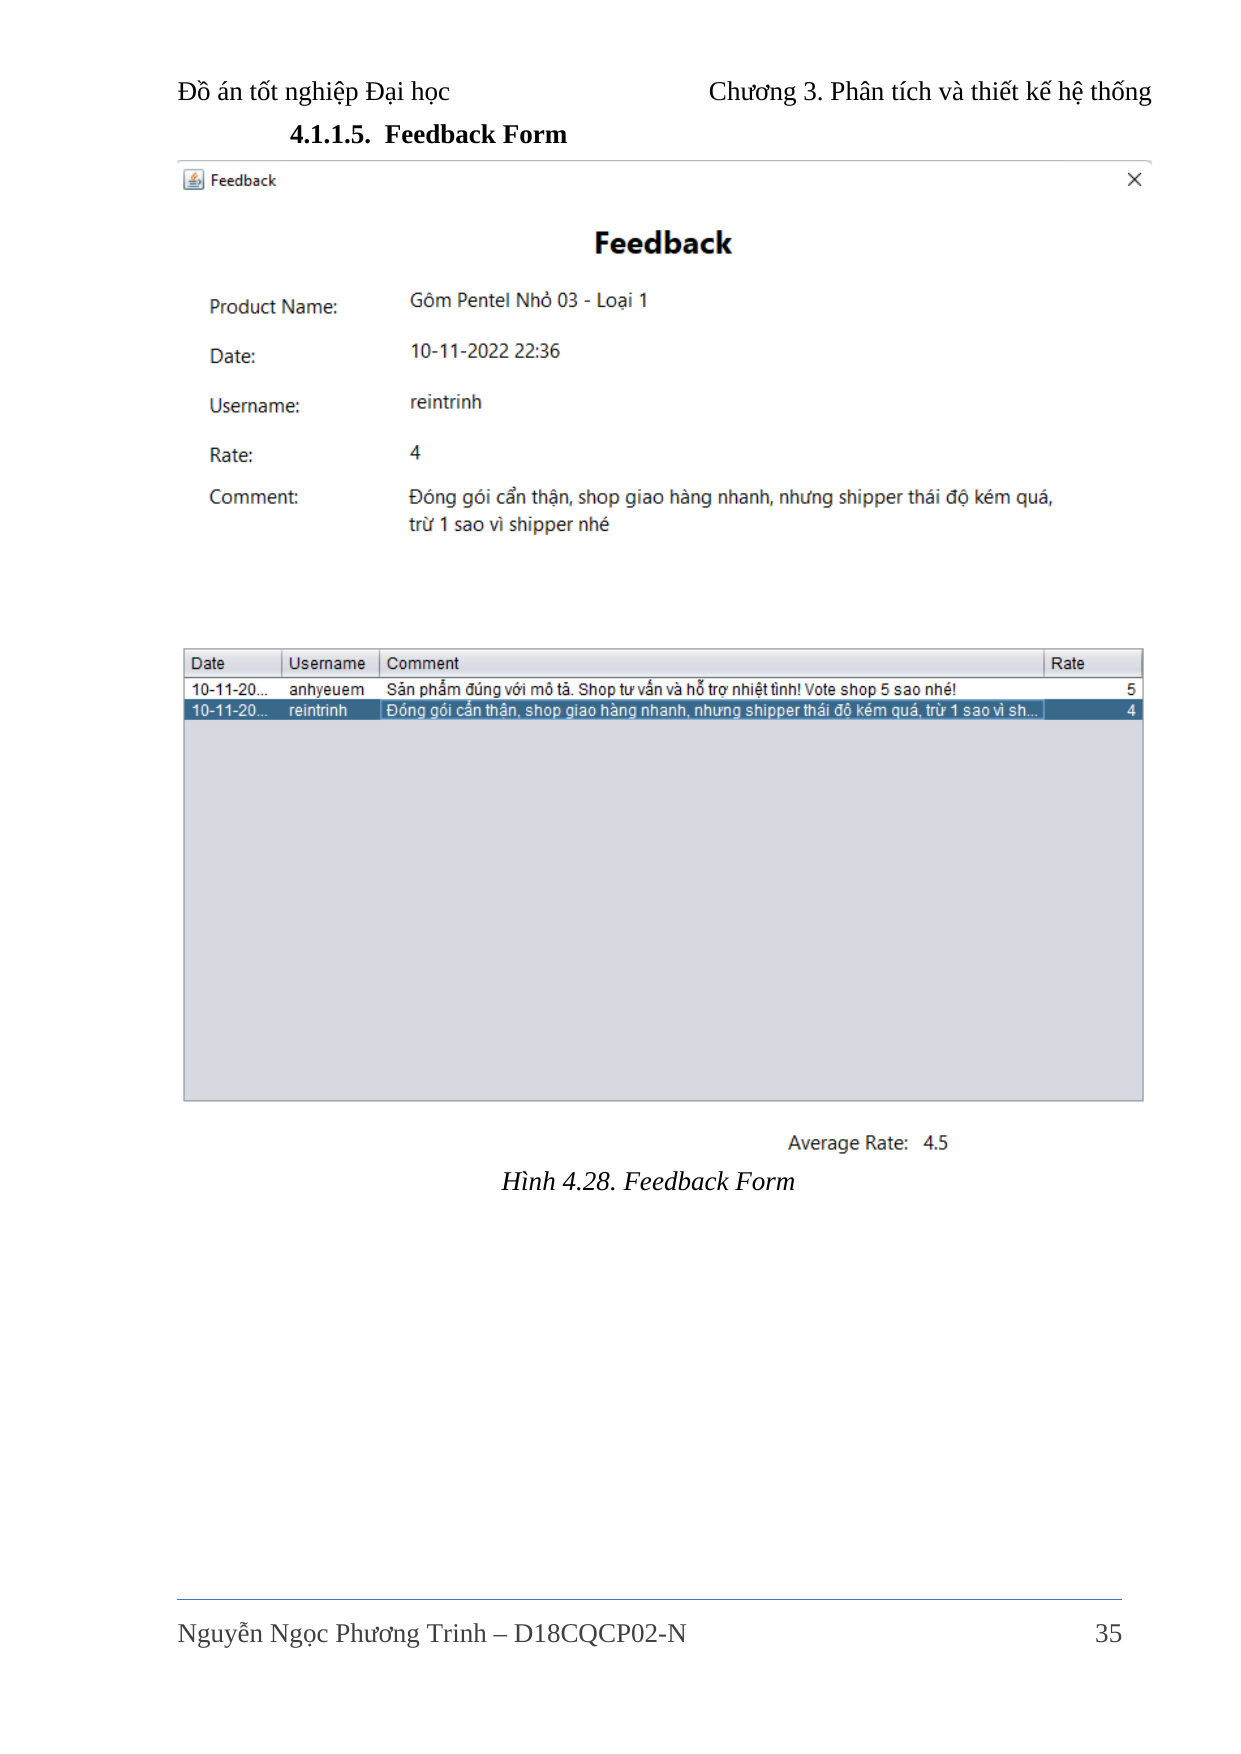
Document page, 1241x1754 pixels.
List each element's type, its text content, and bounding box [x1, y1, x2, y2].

picture [177, 160, 1153, 1155]
subtitle Feedback Form [290, 118, 1122, 149]
